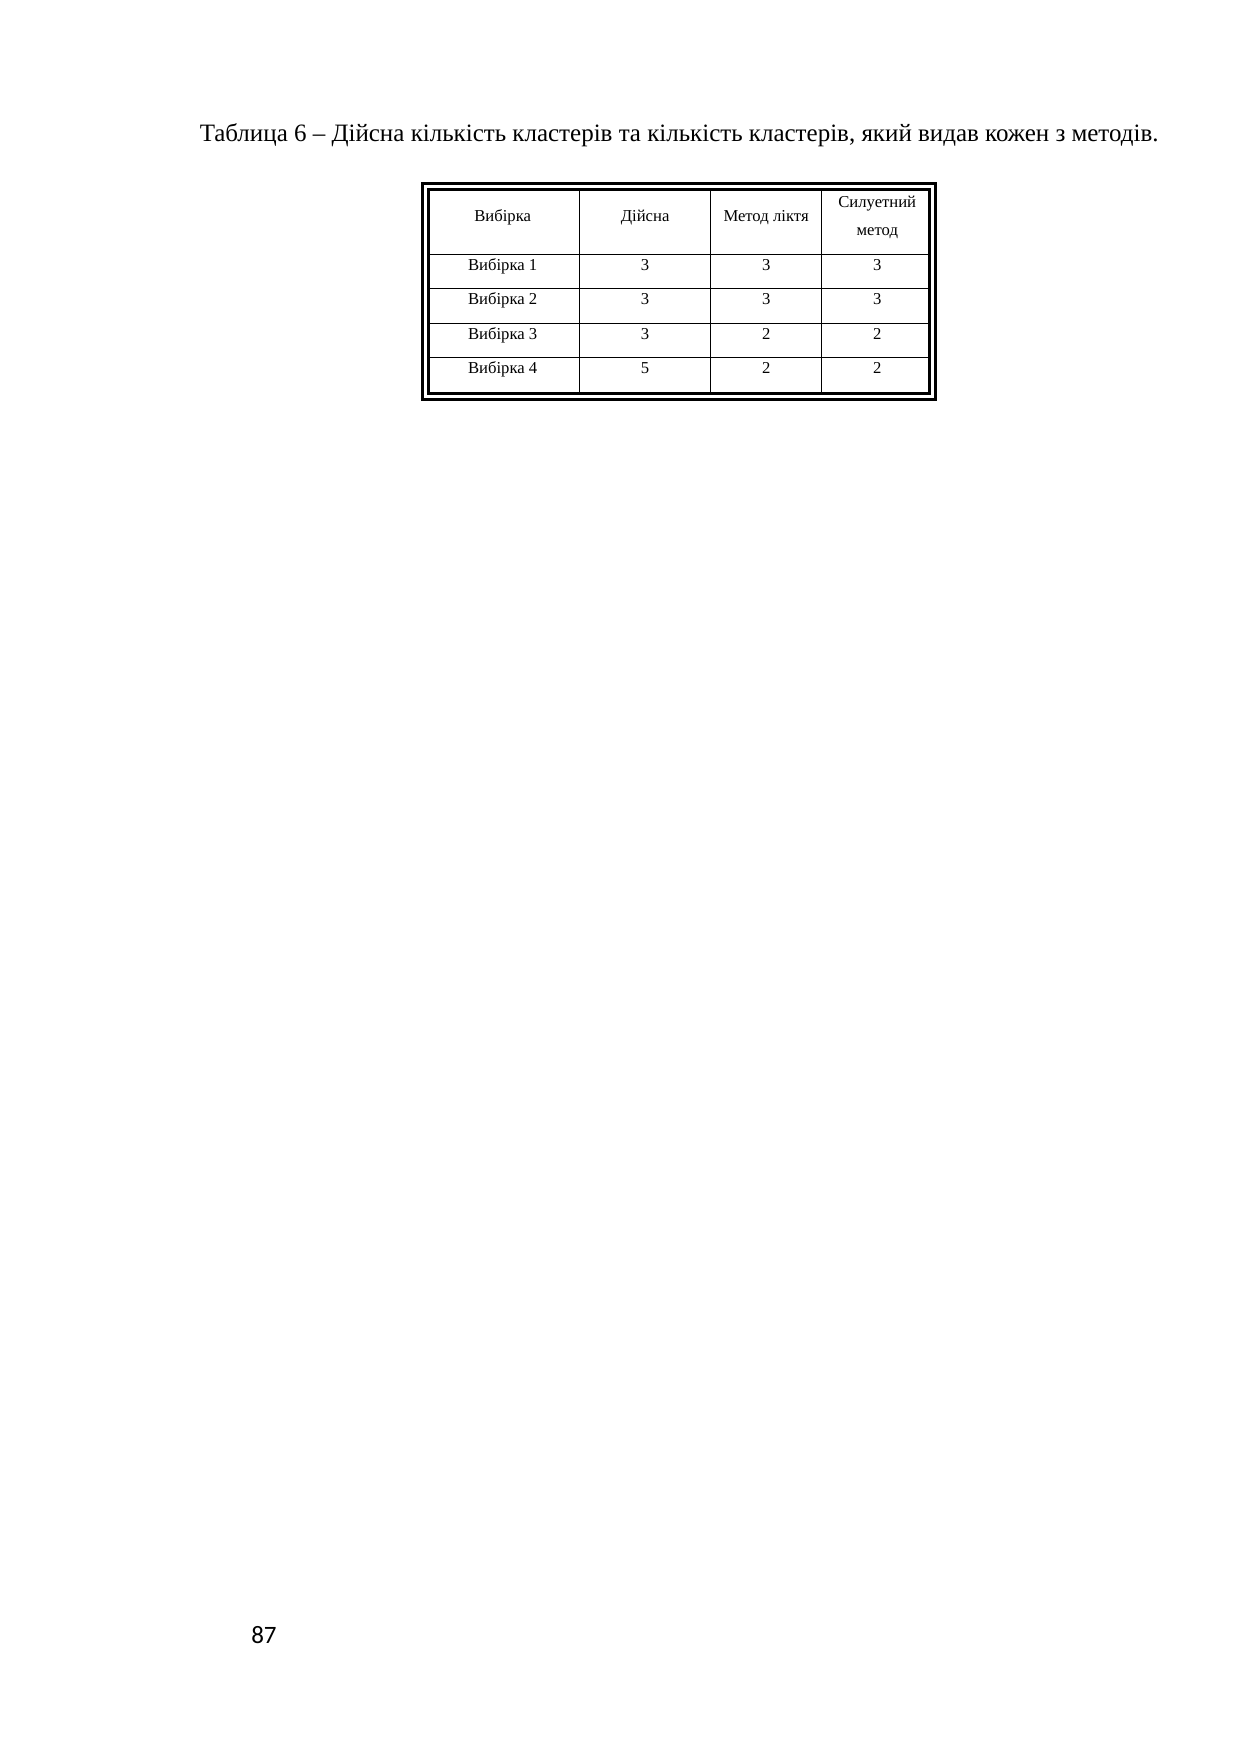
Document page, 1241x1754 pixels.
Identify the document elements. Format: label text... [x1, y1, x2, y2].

table_cell 5 [580, 358, 710, 392]
table_cell 2 [822, 358, 928, 392]
table_cell Вибірка 2 [430, 289, 579, 323]
table_cell 2 [822, 324, 928, 357]
table_cell 2 [711, 358, 821, 392]
table_cell 3 [822, 255, 928, 288]
table_cell 2 [711, 324, 821, 357]
table_cell 3 [580, 289, 710, 323]
table_header Дійсна [580, 191, 710, 254]
table_cell Вибірка 3 [430, 324, 579, 357]
table_cell 3 [711, 289, 821, 323]
table_cell Вибірка 1 [430, 255, 579, 288]
table_header Вибірка [426, 185, 579, 254]
table_cell 3 [822, 289, 928, 323]
table_cell 3 [580, 255, 710, 288]
table_header Силуетний метод [821, 185, 933, 254]
table_cell Вибірка 4 [430, 358, 579, 392]
table_cell 3 [711, 255, 821, 288]
table_header Метод ліктя [711, 191, 821, 254]
table_cell 3 [580, 324, 710, 357]
text Таблица 6 – Дійсна кількість кластерів та кількість кластерів, який видав кожен з методів. [177, 118, 1181, 147]
